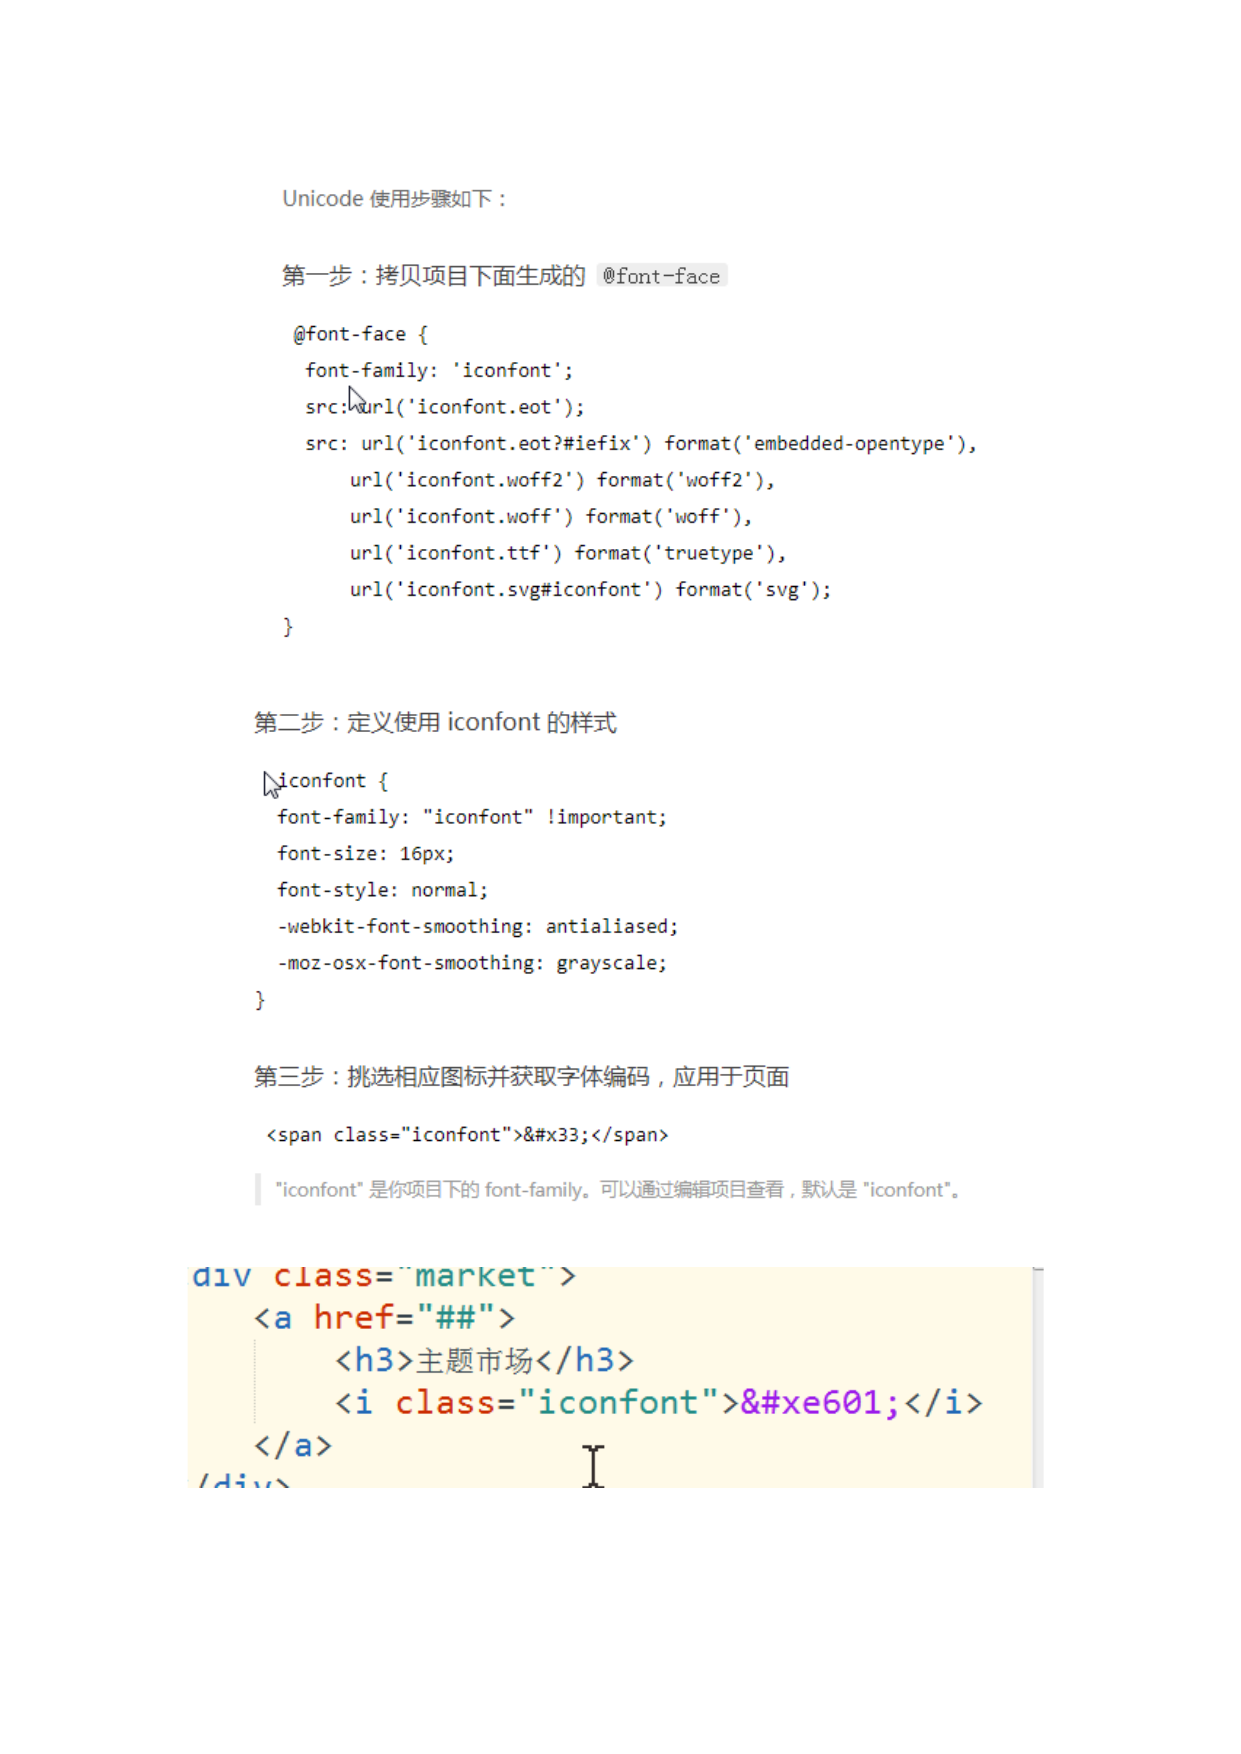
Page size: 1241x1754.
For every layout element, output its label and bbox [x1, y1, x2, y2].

picture [187, 1267, 1044, 1488]
picture [187, 682, 1052, 1258]
picture [187, 162, 1052, 678]
